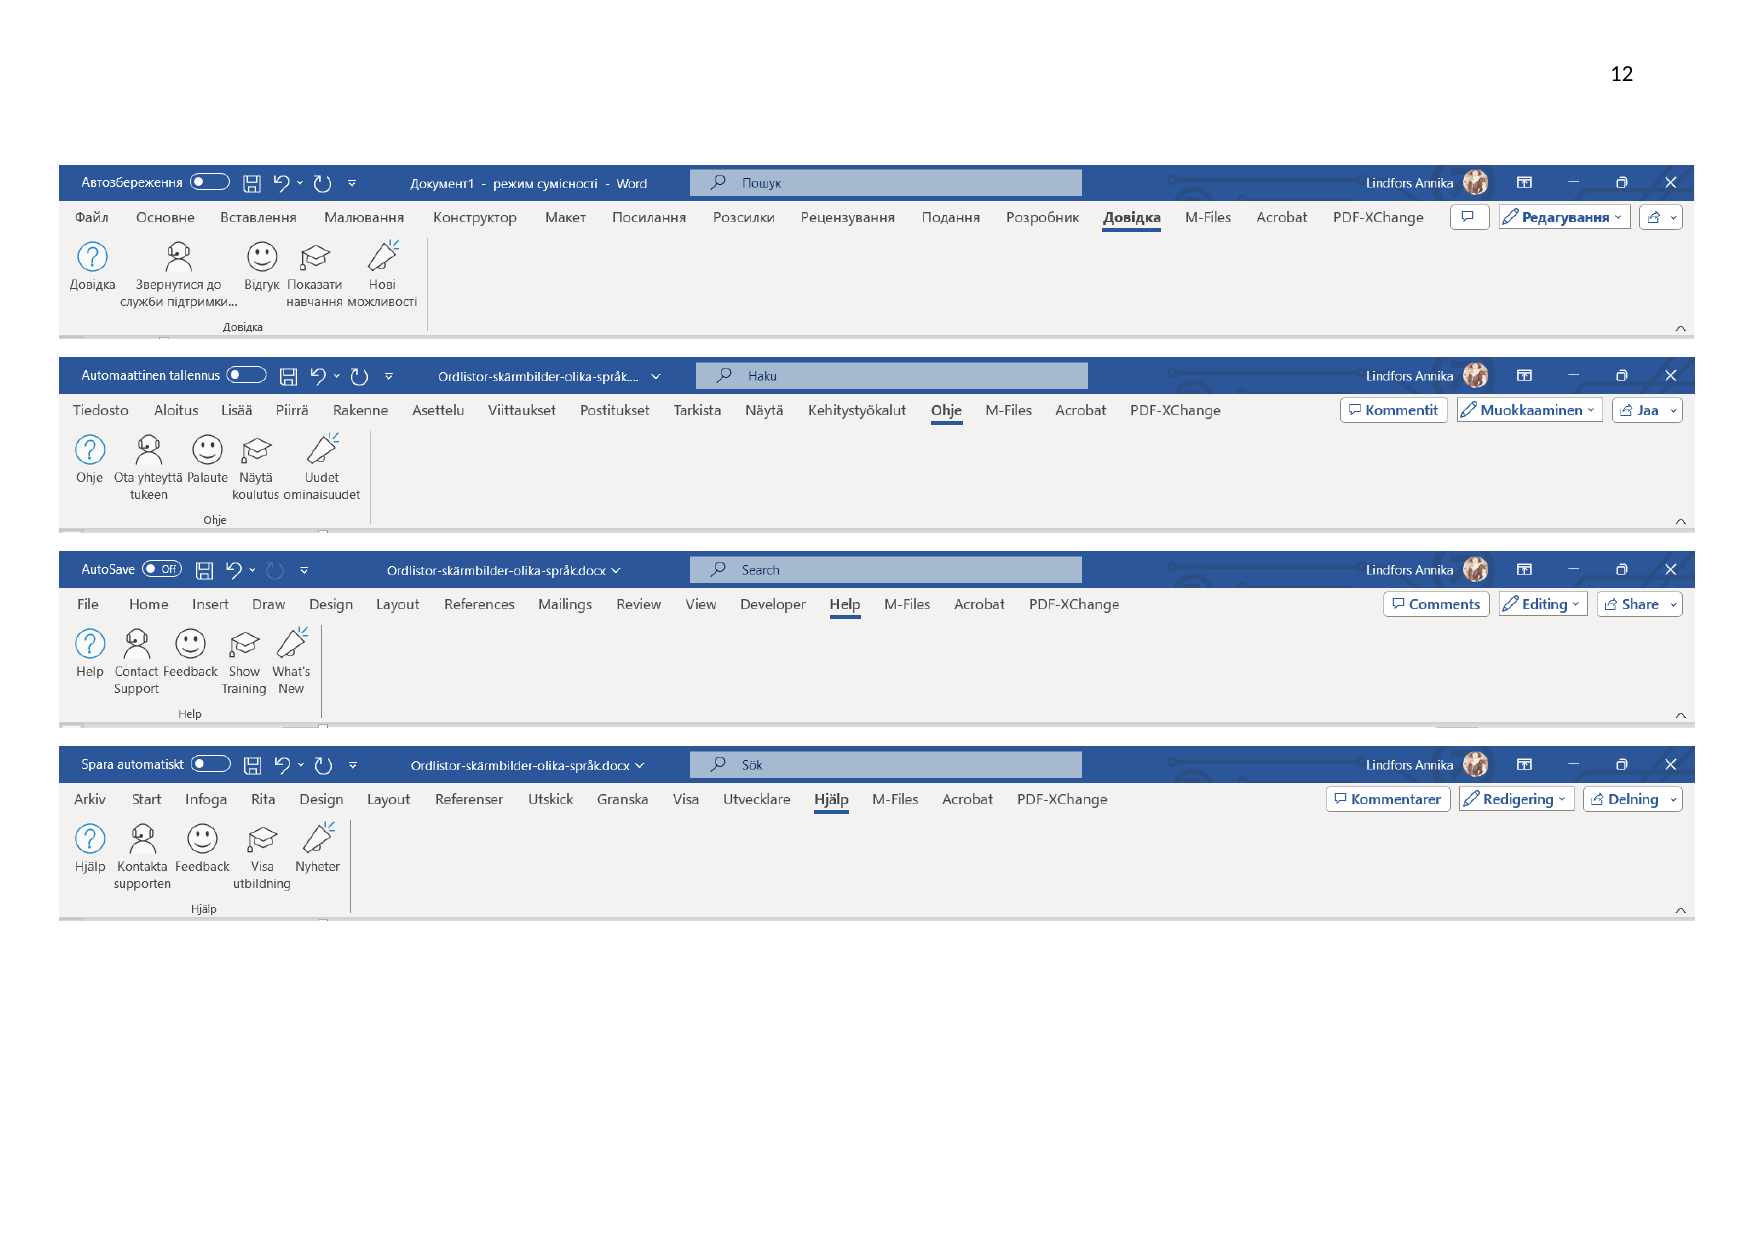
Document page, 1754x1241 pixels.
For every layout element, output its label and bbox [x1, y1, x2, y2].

picture [59, 165, 1695, 339]
picture [59, 551, 1695, 728]
picture [59, 357, 1695, 533]
picture [59, 746, 1695, 921]
